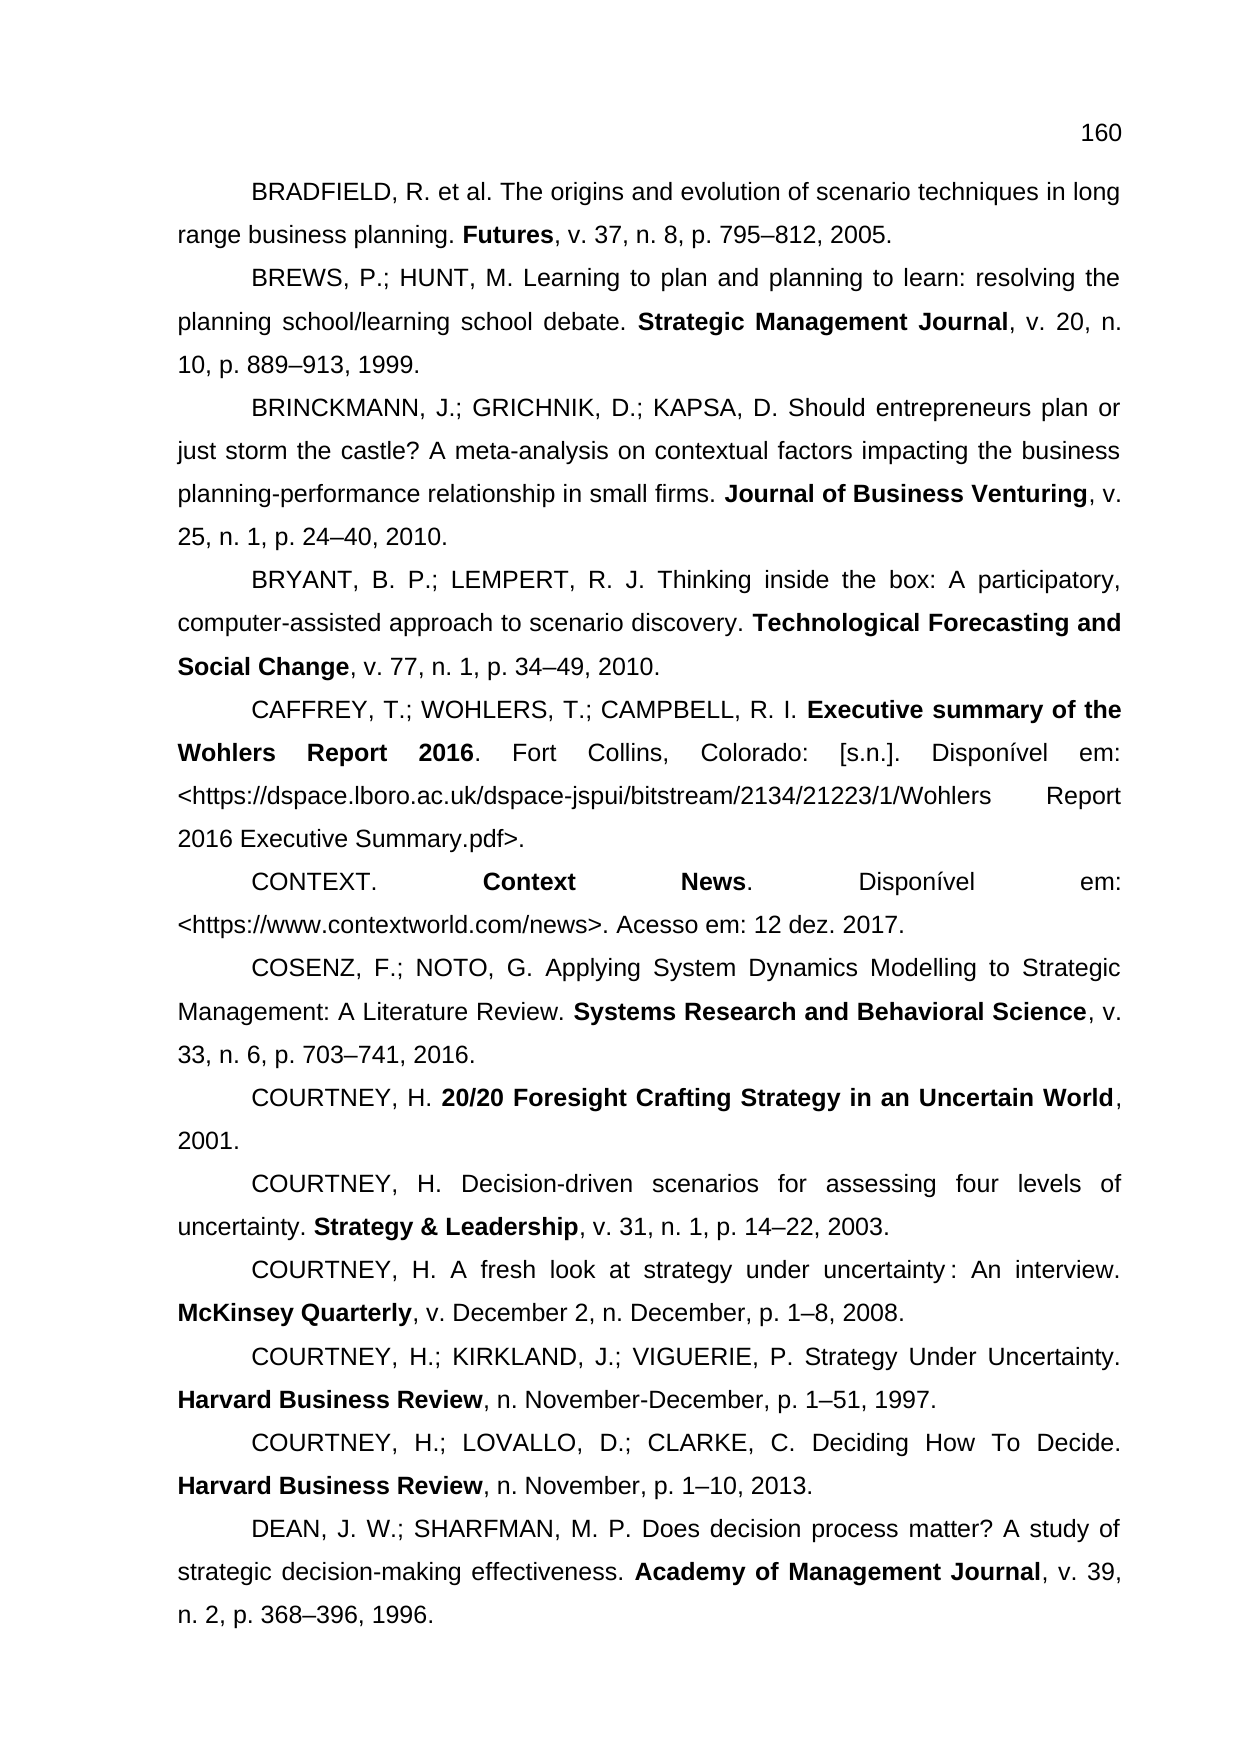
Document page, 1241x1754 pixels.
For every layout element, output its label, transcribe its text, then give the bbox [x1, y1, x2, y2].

text BRYANT, B. P.; LEMPERT, R. J. Thinking inside the box: A participatory, computer-assisted approach to scenario discovery. Technological Forecasting and Social Change, v. 77, n. 1, p. 34–49, 2010. [177, 565, 1122, 680]
text COURTNEY, H. 20/20 Foresight Crafting Strategy in an Uncertain World, 2001. [177, 1083, 1122, 1155]
text CONTEXT. Context News. Disponível em: <https://www.contextworld.com/news>. Acesso em: 12 dez. 2017. [177, 867, 1122, 939]
text COURTNEY, H.; LOVALLO, D.; CLARKE, C. Deciding How To Decide. Harvard Business Review, n. November, p. 1–10, 2013. [177, 1428, 1122, 1500]
text CAFFREY, T.; WOHLERS, T.; CAMPBELL, R. I. Executive summary of the Wohlers Report 2016. Fort Collins, Colorado: [s.n.]. Disponível em: <https://dspace.lboro.ac.uk/dspace-jspui/bitstream/2134/21223/1/Wohlers Report 2016 Executive Summary.pdf>. [177, 695, 1122, 853]
text BRINCKMANN, J.; GRICHNIK, D.; KAPSA, D. Should entrepreneurs plan or just storm the castle? A meta-analysis on contextual factors impacting the business planning-performance relationship in small firms. Journal of Business Venturing, v. 25, n. 1, p. 24–40, 2010. [177, 393, 1122, 551]
text COURTNEY, H.; KIRKLAND, J.; VIGUERIE, P. Strategy Under Uncertainty. Harvard Business Review, n. November-December, p. 1–51, 1997. [177, 1342, 1122, 1413]
text COURTNEY, H. Decision-driven scenarios for assessing four levels of uncertainty. Strategy & Leadership, v. 31, n. 1, p. 14–22, 2003. [177, 1169, 1122, 1241]
text COSENZ, F.; NOTO, G. Applying System Dynamics Modelling to Strategic Management: A Literature Review. Systems Research and Behavioral Science, v. 33, n. 6, p. 703–741, 2016. [177, 953, 1122, 1068]
text BRADFIELD, R. et al. The origins and evolution of scenario techniques in long range business planning. Futures, v. 37, n. 8, p. 795–812, 2005. [177, 177, 1122, 249]
text BREWS, P.; HUNT, M. Learning to plan and planning to learn: resolving the planning school/learning school debate. Strategic Management Journal, v. 20, n. 10, p. 889–913, 1999. [177, 263, 1122, 378]
text DEAN, J. W.; SHARFMAN, M. P. Does decision process matter? A study of strategic decision-making effectiveness. Academy of Management Journal, v. 39, n. 2, p. 368–396, 1996. [177, 1514, 1122, 1629]
text COURTNEY, H. A fresh look at strategy under uncertainty : An interview. McKinsey Quarterly, v. December 2, n. December, p. 1–8, 2008. [177, 1255, 1122, 1327]
